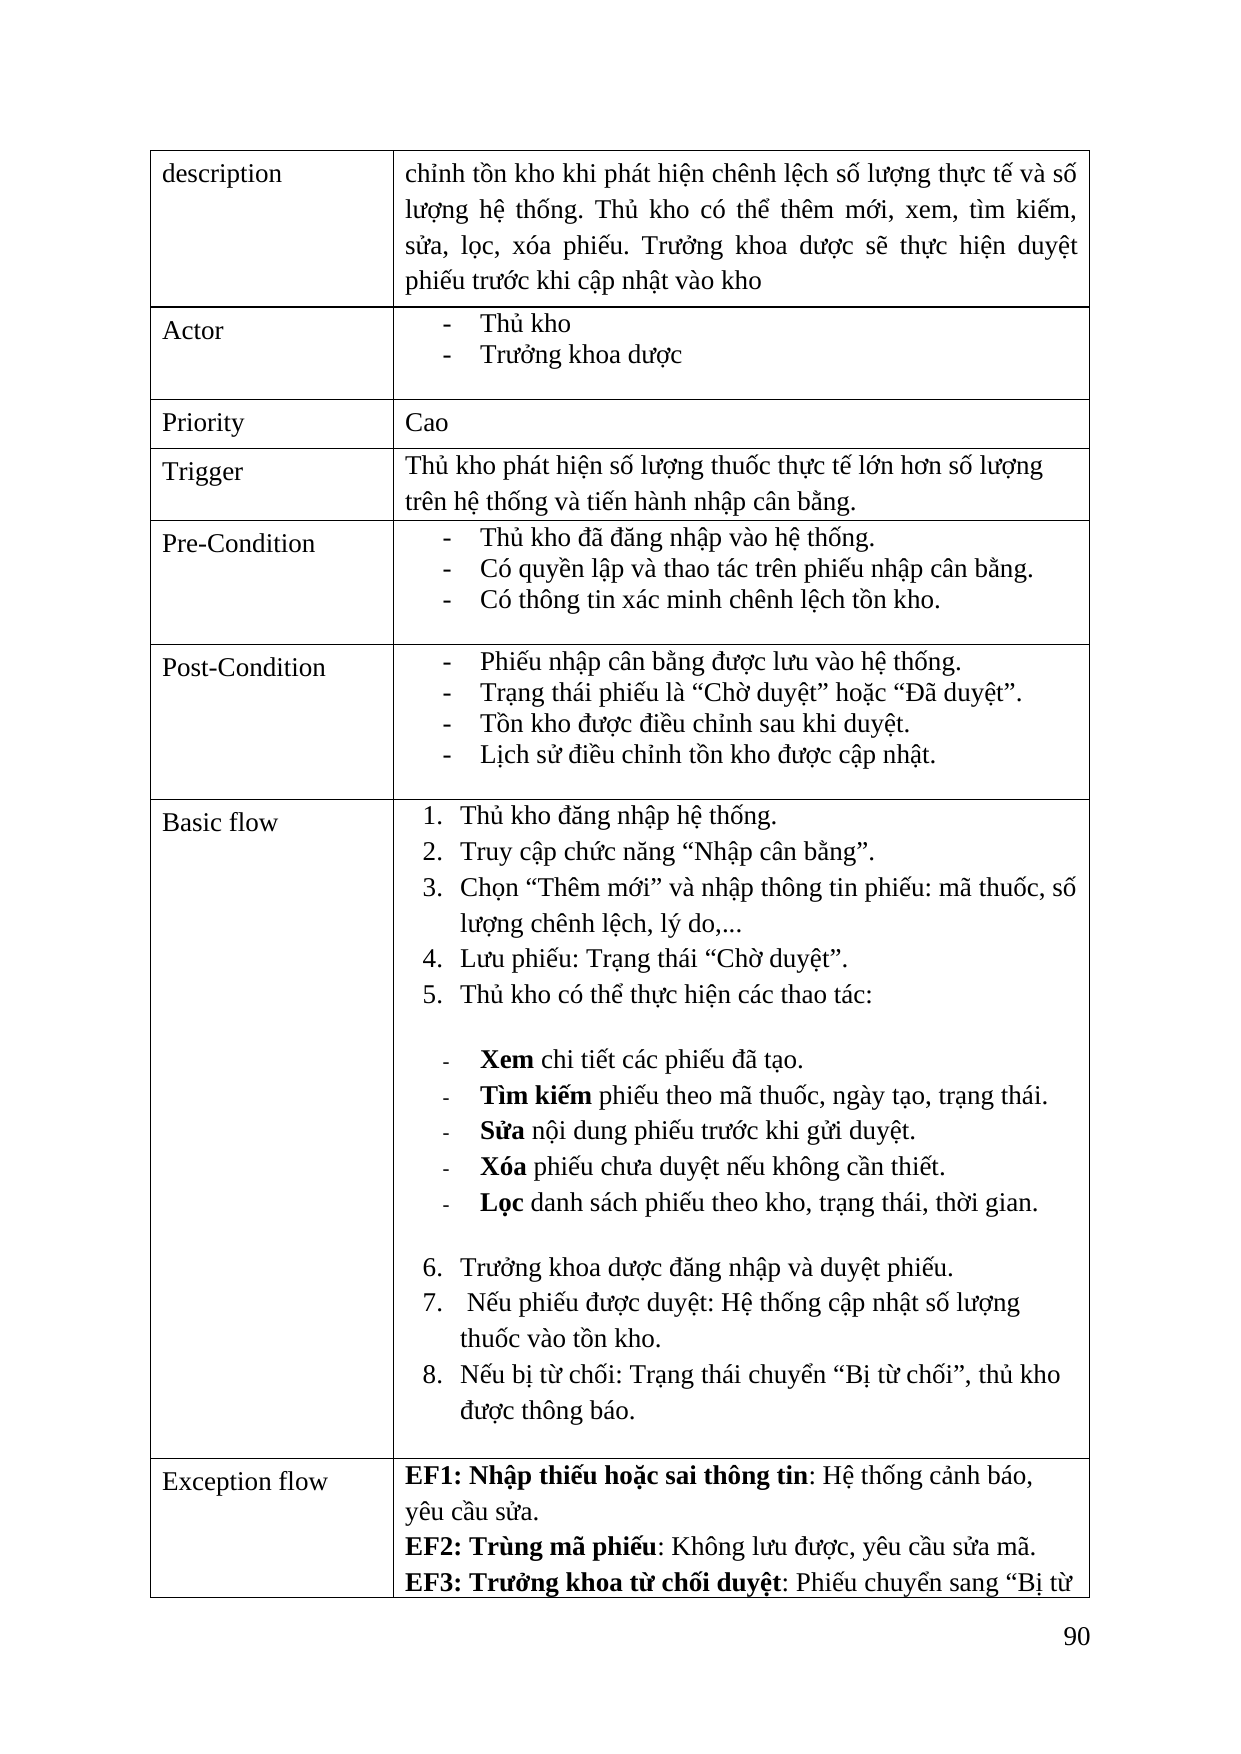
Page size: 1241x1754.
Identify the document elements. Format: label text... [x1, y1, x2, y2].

table_cell Pre-Condition [151, 521, 393, 644]
table_cell Thủ kho đã đăng nhập vào hệ thống. Có quyền lập và thao tác trên phiếu nhập cân bằng. Có thông tin xác minh chênh lệch tồn kho. [394, 521, 1089, 644]
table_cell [394, 1459, 1089, 1597]
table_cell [394, 151, 1089, 306]
table_cell Post-Condition [151, 645, 393, 798]
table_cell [151, 151, 393, 306]
table_cell Thủ kho đăng nhập hệ thống. Truy cập chức năng “Nhập cân bằng”. Chọn “Thêm mới” và nhập thông tin phiếu: mã thuốc, số lượng chênh lệch, lý do,... Lưu phiếu: Trạng thái “Chờ duyệt”. Thủ kho có thể thực hiện các thao tác: Xem chi tiết các phiếu đã tạo. Tìm kiếm phiếu theo mã thuốc, ngày tạo, trạng thái. Sửa nội dung phiếu trước khi gửi duyệt. Xóa phiếu chưa duyệt nếu không cần thiết. Lọc danh sách phiếu theo kho, trạng thái, thời gian. Trưởng khoa dược đăng nhập và duyệt phiếu. Nếu phiếu được duyệt: Hệ thống cập nhật số lượng thuốc vào tồn kho. Nếu bị từ chối: Trạng thái chuyển “Bị từ chối”, thủ kho được thông báo. [394, 800, 1089, 1458]
table_cell Cao [394, 400, 1089, 448]
table_cell Thủ kho Trưởng khoa dược [394, 308, 1089, 399]
table_cell Trigger [151, 449, 393, 520]
table_cell Exception flow [151, 1459, 393, 1597]
table_cell Thủ kho phát hiện số lượng thuốc thực tế lớn hơn số lượng trên hệ thống và tiến hành nhập cân bằng. [394, 449, 1089, 520]
table_cell Phiếu nhập cân bằng được lưu vào hệ thống. Trạng thái phiếu là “Chờ duyệt” hoặc “Đã duyệt”. Tồn kho được điều chỉnh sau khi duyệt. Lịch sử điều chỉnh tồn kho được cập nhật. [394, 645, 1089, 798]
table_cell Priority [151, 400, 393, 448]
table_cell Basic flow [151, 800, 393, 1458]
table_cell Actor [151, 308, 393, 399]
